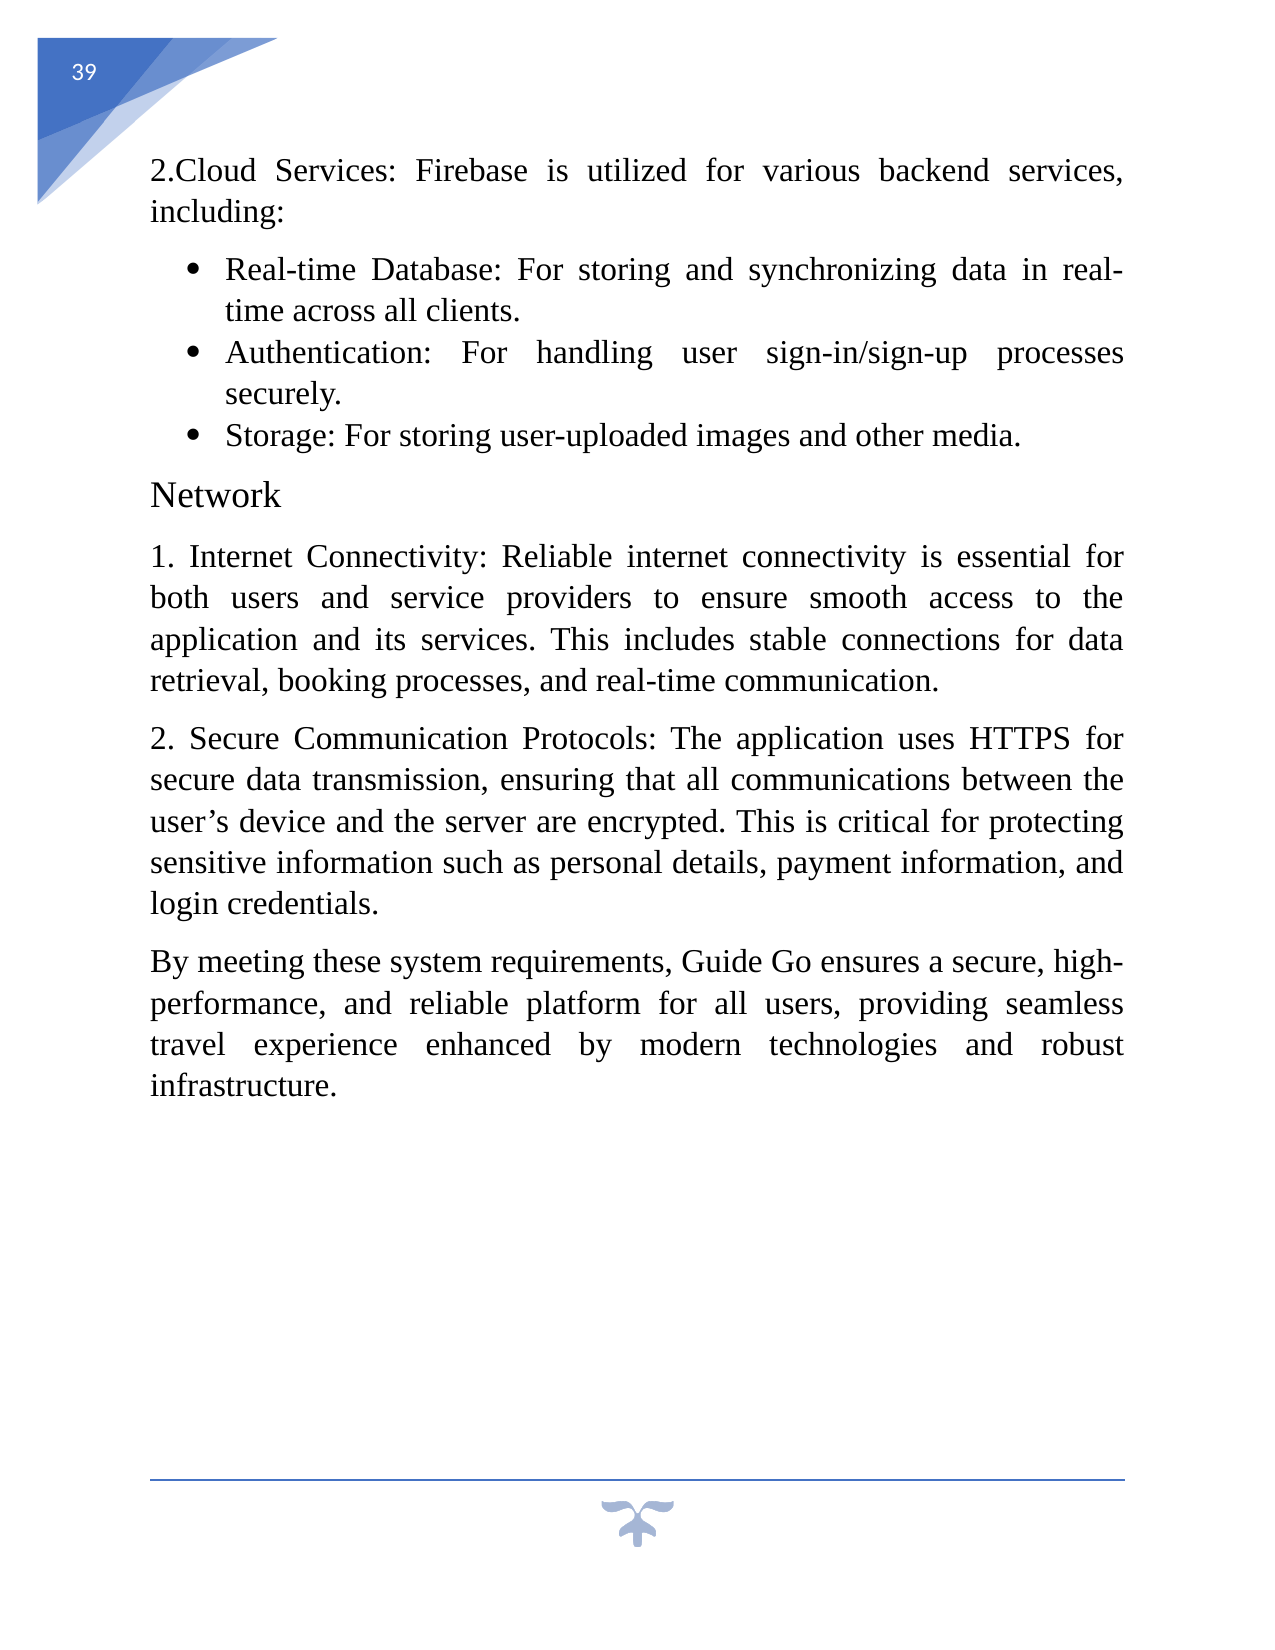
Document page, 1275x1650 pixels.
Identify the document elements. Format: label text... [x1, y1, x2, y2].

text 2. Secure Communication Protocols: The application uses HTTPS for secure data transmission, ensuring that all communications between the user’s device and the server are encrypted. This is critical for protecting sensitive information such as personal details, payment information, and login credentials. [150, 718, 1125, 922]
text 1. Internet Connectivity: Reliable internet connectivity is essential for both users and service providers to ensure smooth access to the application and its services. This includes stable connections for data retrieval, booking processes, and real-time communication. [150, 536, 1125, 698]
picture [37, 37, 279, 206]
text 2.Cloud Services: Firebase is utilized for various backend services, including: [150, 150, 1125, 230]
list Storage: For storing user-uploaded images and other media. [187, 415, 1125, 453]
text By meeting these system requirements, Guide Go ensures a secure, high-performance, and reliable platform for all users, providing seamless travel experience enhanced by modern technologies and robust infrastructure. [150, 942, 1125, 1104]
list Real-time Database: For storing and synchronizing data in real-time across all clients. [187, 249, 1125, 329]
list Authentication: For handling user sign-in/sign-up processes securely. [187, 332, 1125, 412]
text Network [150, 473, 1125, 516]
